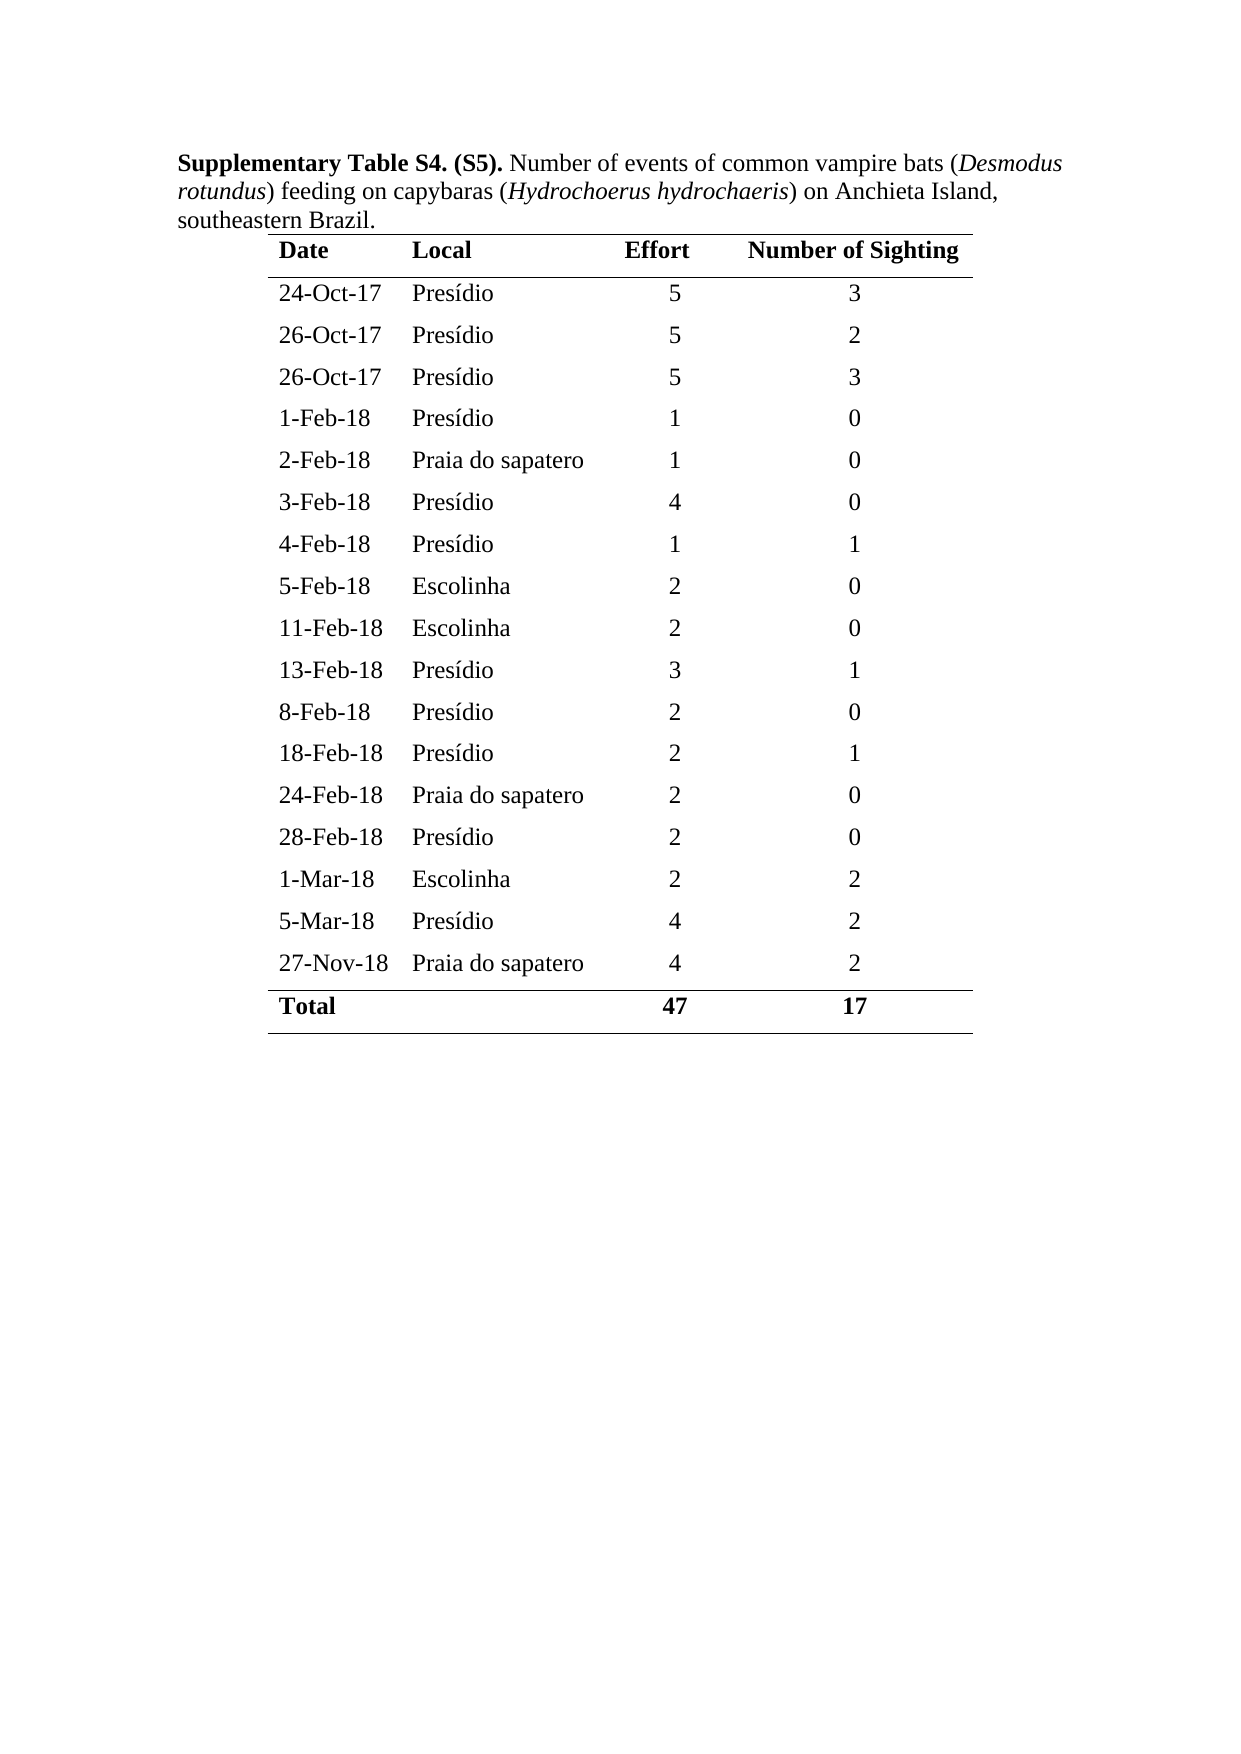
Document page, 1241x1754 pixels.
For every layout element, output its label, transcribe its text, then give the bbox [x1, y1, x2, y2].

table_cell 2 [613, 822, 736, 864]
table_cell [401, 991, 613, 1033]
table_cell 3 [613, 655, 736, 697]
table_cell 2 [736, 864, 973, 906]
table_header Local [401, 235, 613, 277]
table_cell Total [268, 991, 401, 1033]
table_cell 0 [736, 780, 973, 822]
table_cell Presídio [401, 404, 613, 445]
table_cell 27-Nov-18 [268, 948, 401, 990]
table_cell 2 [736, 948, 973, 990]
table_cell 3 [736, 278, 973, 320]
table_cell Presídio [401, 655, 613, 697]
table_cell 1 [736, 655, 973, 697]
table_cell 0 [736, 822, 973, 864]
table_cell Presídio [401, 697, 613, 738]
text Supplementary Table S4. (S5). Number of events of common vampire bats (Desmodus rotundus) feeding on capybaras (Hydrochoerus hydrochaeris) on Anchieta Island, southeastern Brazil. [177, 148, 1063, 234]
table_cell 4 [613, 906, 736, 948]
table_cell 2 [613, 780, 736, 822]
table_cell 0 [736, 613, 973, 655]
table_cell 13-Feb-18 [268, 655, 401, 697]
table_cell 0 [736, 571, 973, 613]
table_cell Escolinha [401, 864, 613, 906]
table_cell 0 [736, 487, 973, 529]
table_cell 1 [613, 445, 736, 487]
table_cell 2 [736, 320, 973, 362]
table_cell 2 [613, 571, 736, 613]
table_cell 47 [613, 991, 736, 1033]
table_cell 1 [736, 739, 973, 780]
table_cell 2 [613, 864, 736, 906]
table_cell 28-Feb-18 [268, 822, 401, 864]
table_cell Escolinha [401, 571, 613, 613]
table_cell 1 [613, 404, 736, 445]
table_cell Presídio [401, 487, 613, 529]
table_cell 5 [613, 362, 736, 403]
table_cell 24-Oct-17 [268, 278, 401, 320]
table_cell 5-Feb-18 [268, 571, 401, 613]
table_cell 5 [613, 320, 736, 362]
table_cell 11-Feb-18 [268, 613, 401, 655]
table_cell 5-Mar-18 [268, 906, 401, 948]
table_cell Presídio [401, 906, 613, 948]
table_cell Presídio [401, 320, 613, 362]
table_cell 26-Oct-17 [268, 362, 401, 403]
table_cell Presídio [401, 739, 613, 780]
table_cell 3 [736, 362, 973, 403]
table_cell Presídio [401, 278, 613, 320]
table_header Date [268, 235, 401, 277]
table_cell Presídio [401, 529, 613, 571]
table_cell 2-Feb-18 [268, 445, 401, 487]
table_cell 3-Feb-18 [268, 487, 401, 529]
table_cell 2 [736, 906, 973, 948]
table_cell 4-Feb-18 [268, 529, 401, 571]
table_cell 4 [613, 948, 736, 990]
table_cell Presídio [401, 362, 613, 403]
table_cell 18-Feb-18 [268, 739, 401, 780]
table_cell 0 [736, 445, 973, 487]
table_cell 4 [613, 487, 736, 529]
table_cell 2 [613, 613, 736, 655]
table_cell Praia do sapatero [401, 948, 613, 990]
table_cell 24-Feb-18 [268, 780, 401, 822]
table_cell 1 [736, 529, 973, 571]
table_cell 26-Oct-17 [268, 320, 401, 362]
table_header Effort [613, 235, 736, 277]
table_cell Praia do sapatero [401, 445, 613, 487]
table_cell 1 [613, 529, 736, 571]
table_cell 0 [736, 404, 973, 445]
table_header Number of Sighting [736, 235, 973, 277]
table_cell 8-Feb-18 [268, 697, 401, 738]
table_cell Escolinha [401, 613, 613, 655]
table_cell Presídio [401, 822, 613, 864]
table_cell Praia do sapatero [401, 780, 613, 822]
table_cell 0 [736, 697, 973, 738]
table_cell 17 [736, 991, 973, 1033]
table_cell 1-Feb-18 [268, 404, 401, 445]
table_cell 5 [613, 278, 736, 320]
table_cell 1-Mar-18 [268, 864, 401, 906]
table_cell 2 [613, 739, 736, 780]
table_cell 2 [613, 697, 736, 738]
